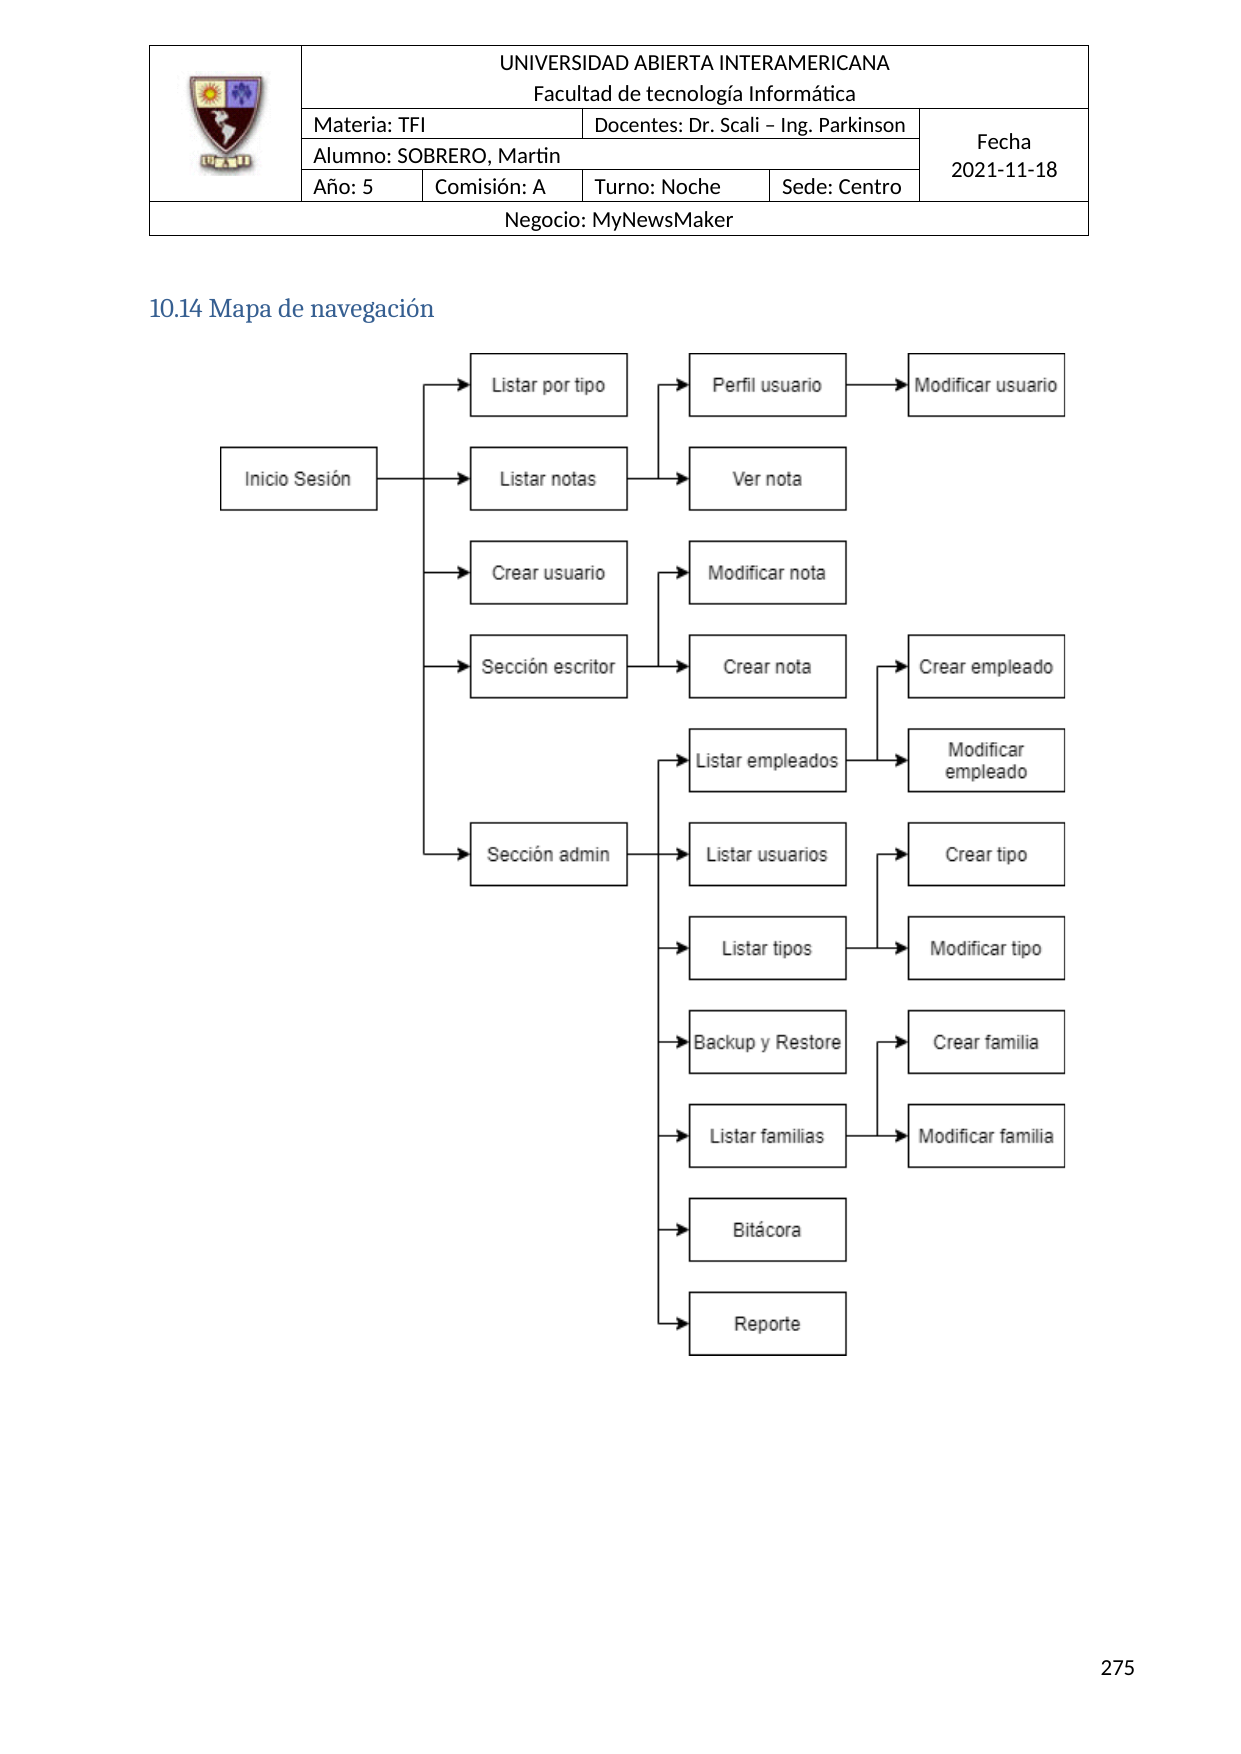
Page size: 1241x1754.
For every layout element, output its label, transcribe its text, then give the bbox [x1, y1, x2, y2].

subtitle 10.14 Mapa de navegación [150, 293, 1135, 324]
picture [175, 67, 276, 181]
picture [220, 353, 1066, 1356]
